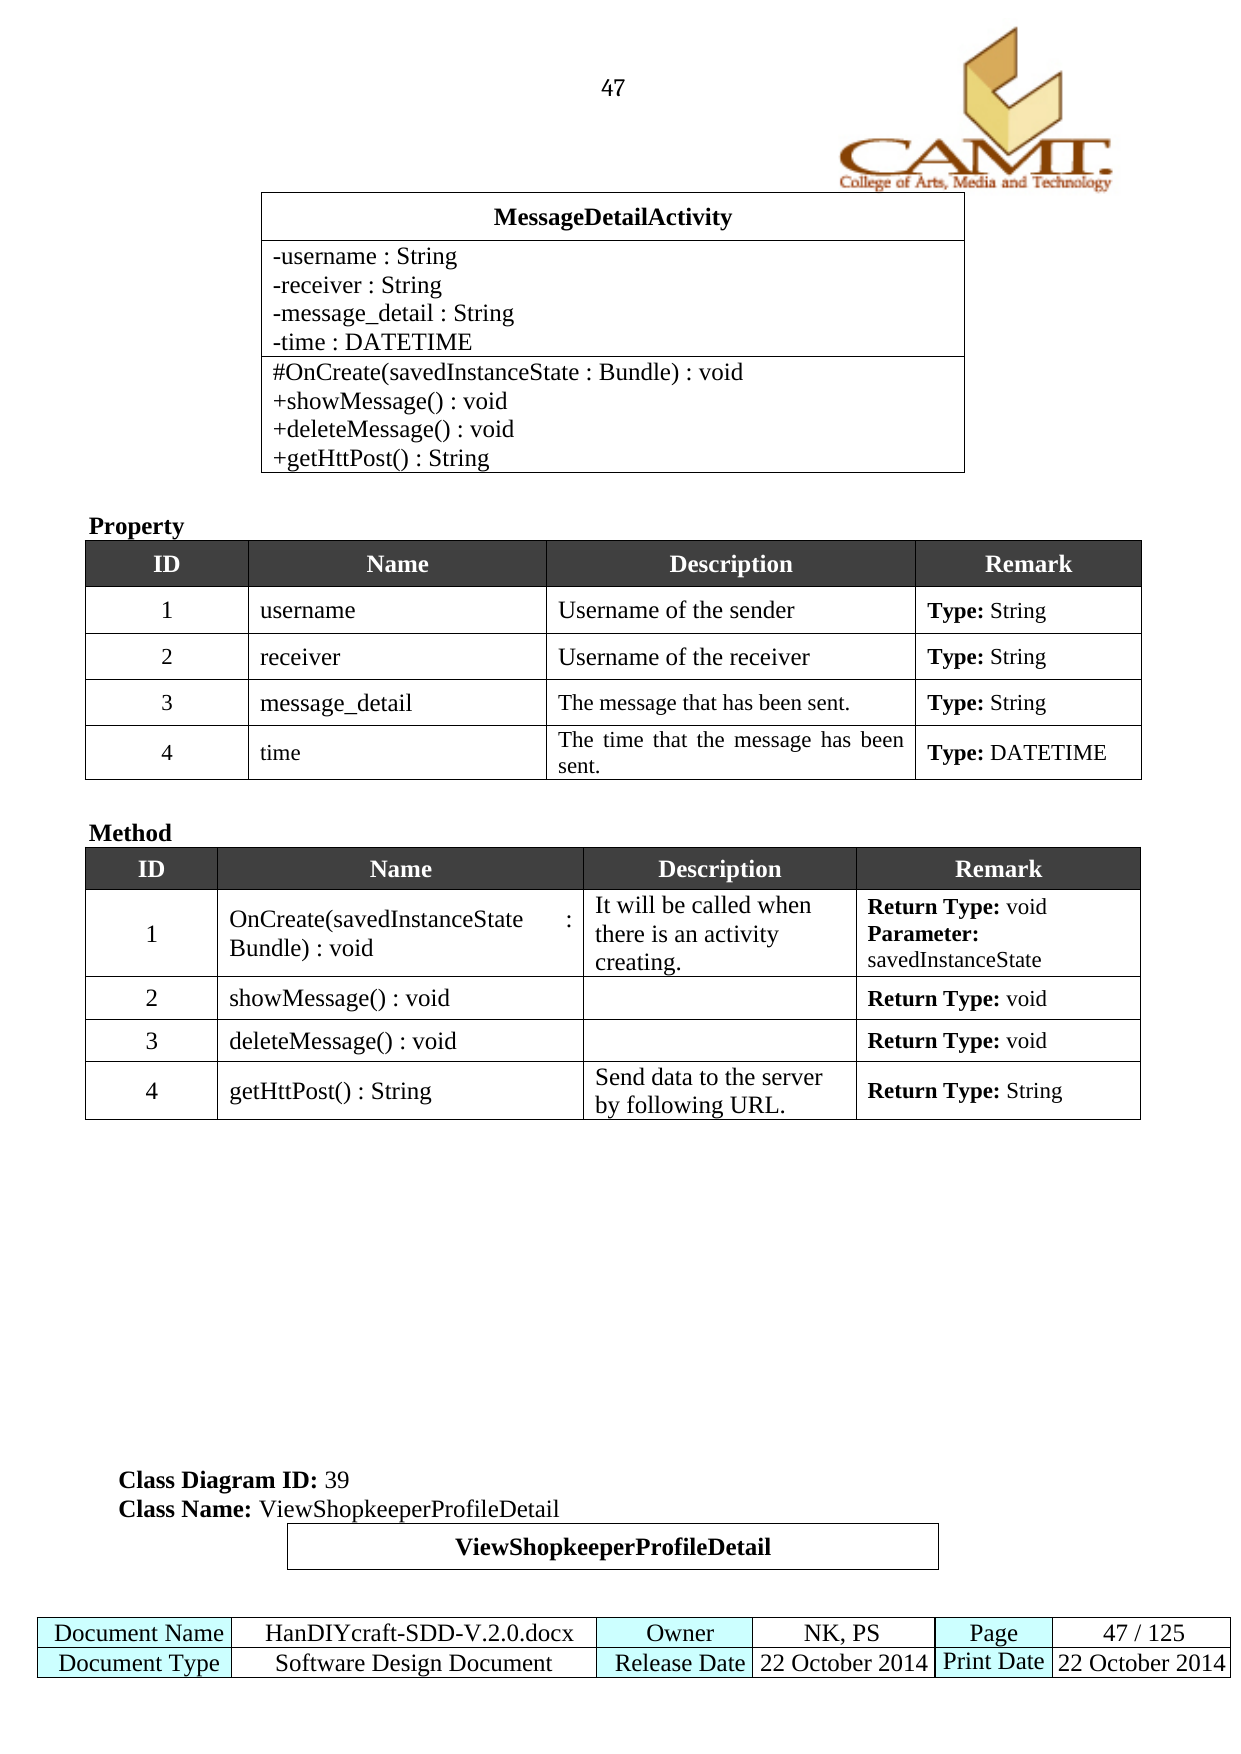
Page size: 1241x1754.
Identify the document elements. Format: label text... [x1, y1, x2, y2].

table_cell 2 [86, 634, 248, 678]
table_cell showMessage() : void [218, 977, 583, 1018]
picture [755, 18, 1221, 207]
table_header Name [218, 848, 583, 889]
table_cell Username of the sender [547, 587, 915, 632]
table_cell 3 [86, 1020, 217, 1061]
table_header ID [86, 541, 248, 586]
table_cell -username : String -receiver : String -message_detail : String -time : DATETIME [262, 241, 964, 356]
table_header ViewShopkeeperProfileDetail [288, 1524, 938, 1568]
table_cell Type: String [916, 680, 1141, 725]
table_cell getHttPost() : String [218, 1062, 583, 1119]
table_header MessageDetailActivity [262, 193, 964, 240]
table_cell Return Type: void [857, 1020, 1140, 1061]
table_cell username [249, 587, 546, 632]
table_cell It will be called when there is an activity creating. [584, 890, 856, 976]
table_cell #OnCreate(savedInstanceState : Bundle) : void +showMessage() : void +deleteMessage() : void +getHttPost() : String [262, 357, 964, 472]
table_cell 3 [86, 680, 248, 725]
table_cell Return Type: void Parameter: savedInstanceState [857, 890, 1140, 976]
table_header Remark [916, 541, 1141, 586]
table_cell Return Type: String [857, 1062, 1140, 1119]
table_header Remark [857, 848, 1140, 889]
table_cell Return Type: void [857, 977, 1140, 1018]
table_cell 2 [86, 977, 217, 1018]
table_header Description [584, 848, 856, 889]
table_cell 4 [86, 726, 248, 778]
text Class Diagram ID: 39 [118, 1465, 1108, 1494]
table_header Description [547, 541, 915, 586]
table_cell Type: DATETIME [916, 726, 1141, 778]
table_cell time [249, 726, 546, 778]
table_cell Type: String [916, 587, 1141, 632]
table_cell 4 [86, 1062, 217, 1119]
table_cell 1 [86, 587, 248, 632]
table_cell OnCreate(savedInstanceState : Bundle) : void [218, 890, 583, 976]
table_cell [584, 1020, 856, 1061]
table_cell Send data to the server by following URL. [584, 1062, 856, 1119]
table_cell message_detail [249, 680, 546, 725]
table_cell The message that has been sent. [547, 680, 915, 725]
table_cell deleteMessage() : void [218, 1020, 583, 1061]
list Method [88, 818, 1108, 847]
table_header ID [86, 848, 217, 889]
table_cell Type: String [916, 634, 1141, 678]
table_cell The time that the message has been sent. [547, 726, 915, 778]
table_header Name [249, 541, 546, 586]
text Class Name: ViewShopkeeperProfileDetail [118, 1494, 1108, 1523]
table_cell Username of the receiver [547, 634, 915, 678]
table_cell [584, 977, 856, 1018]
list Property [88, 511, 1108, 540]
table_cell 1 [86, 890, 217, 976]
table_cell receiver [249, 634, 546, 678]
